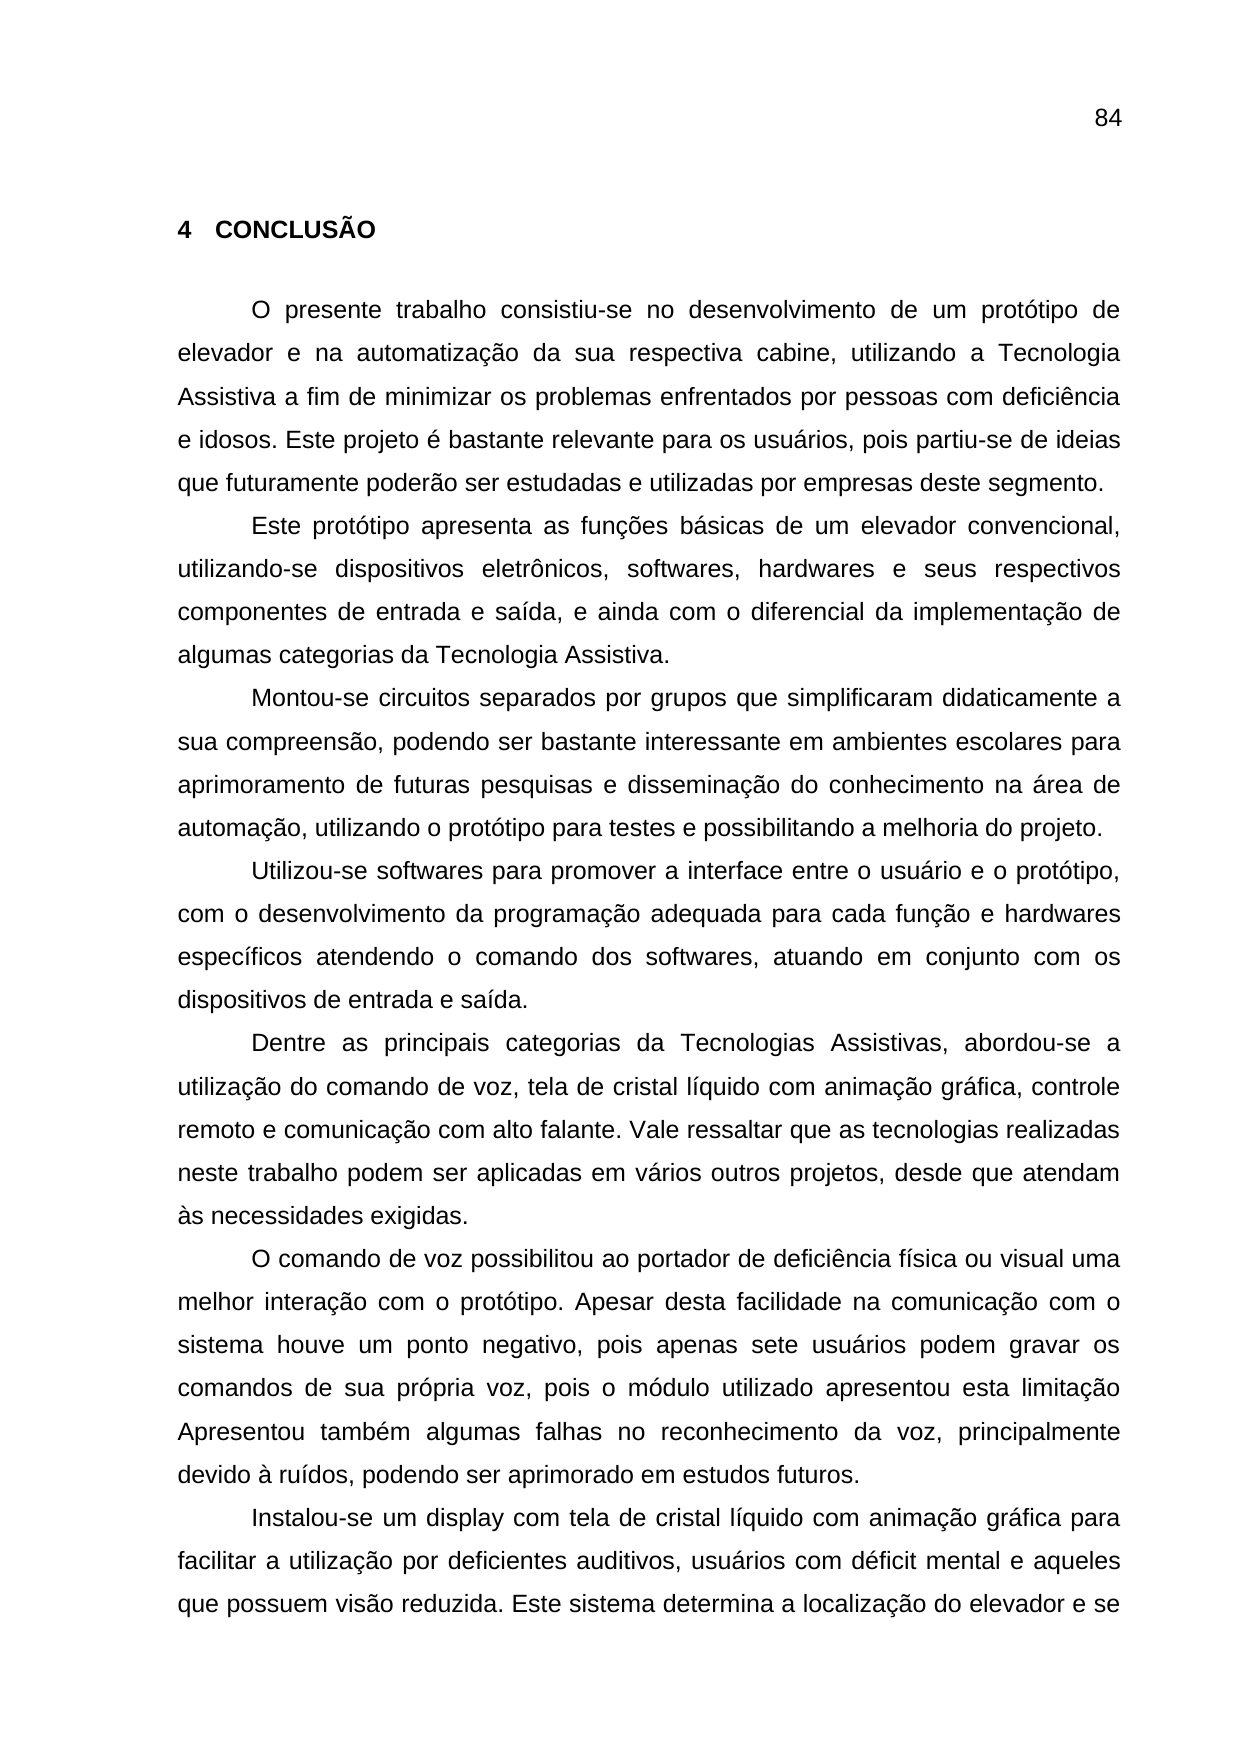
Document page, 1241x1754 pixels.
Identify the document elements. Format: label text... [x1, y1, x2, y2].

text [177, 1503, 1122, 1618]
text Montou-se circuitos separados por grupos que simplificaram didaticamente a sua compreensão, podendo ser bastante interessante em ambientes escolares para aprimoramento de futuras pesquisas e disseminação do conhecimento na área de automação, utilizando o protótipo para testes e possibilitando a melhoria do projeto. [177, 683, 1122, 842]
text Este protótipo apresenta as funções básicas de um elevador convencional, utilizando-se dispositivos eletrônicos, softwares, hardwares e seus respectivos componentes de entrada e saída, e ainda com o diferencial da implementação de algumas categorias da Tecnologia Assistiva. [177, 511, 1122, 669]
text O presente trabalho consistiu-se no desenvolvimento de um protótipo de elevador e na automatização da sua respectiva cabine, utilizando a Tecnologia Assistiva a fim de minimizar os problemas enfrentados por pessoas com deficiência e idosos. Este projeto é bastante relevante para os usuários, pois partiu-se de ideias que futuramente poderão ser estudadas e utilizadas por empresas deste segmento. [177, 295, 1122, 497]
text Dentre as principais categorias da Tecnologias Assistivas, abordou-se a utilização do comando de voz, tela de cristal líquido com animação gráfica, controle remoto e comunicação com alto falante. Vale ressaltar que as tecnologias realizadas neste trabalho podem ser aplicadas em vários outros projetos, desde que atendam às necessidades exigidas. [177, 1028, 1122, 1230]
text Utilizou-se softwares para promover a interface entre o usuário e o protótipo, com o desenvolvimento da programação adequada para cada função e hardwares específicos atendendo o comando dos softwares, atuando em conjunto com os dispositivos de entrada e saída. [177, 856, 1122, 1014]
subtitle CONCLUSÃO [177, 215, 1122, 243]
text O comando de voz possibilitou ao portador de deficiência física ou visual uma melhor interação com o protótipo. Apesar desta facilidade na comunicação com o sistema houve um ponto negativo, pois apenas sete usuários podem gravar os comandos de sua própria voz, pois o módulo utilizado apresentou esta limitação Apresentou também algumas falhas no reconhecimento da voz, principalmente devido à ruídos, podendo ser aprimorado em estudos futuros. [177, 1244, 1122, 1488]
